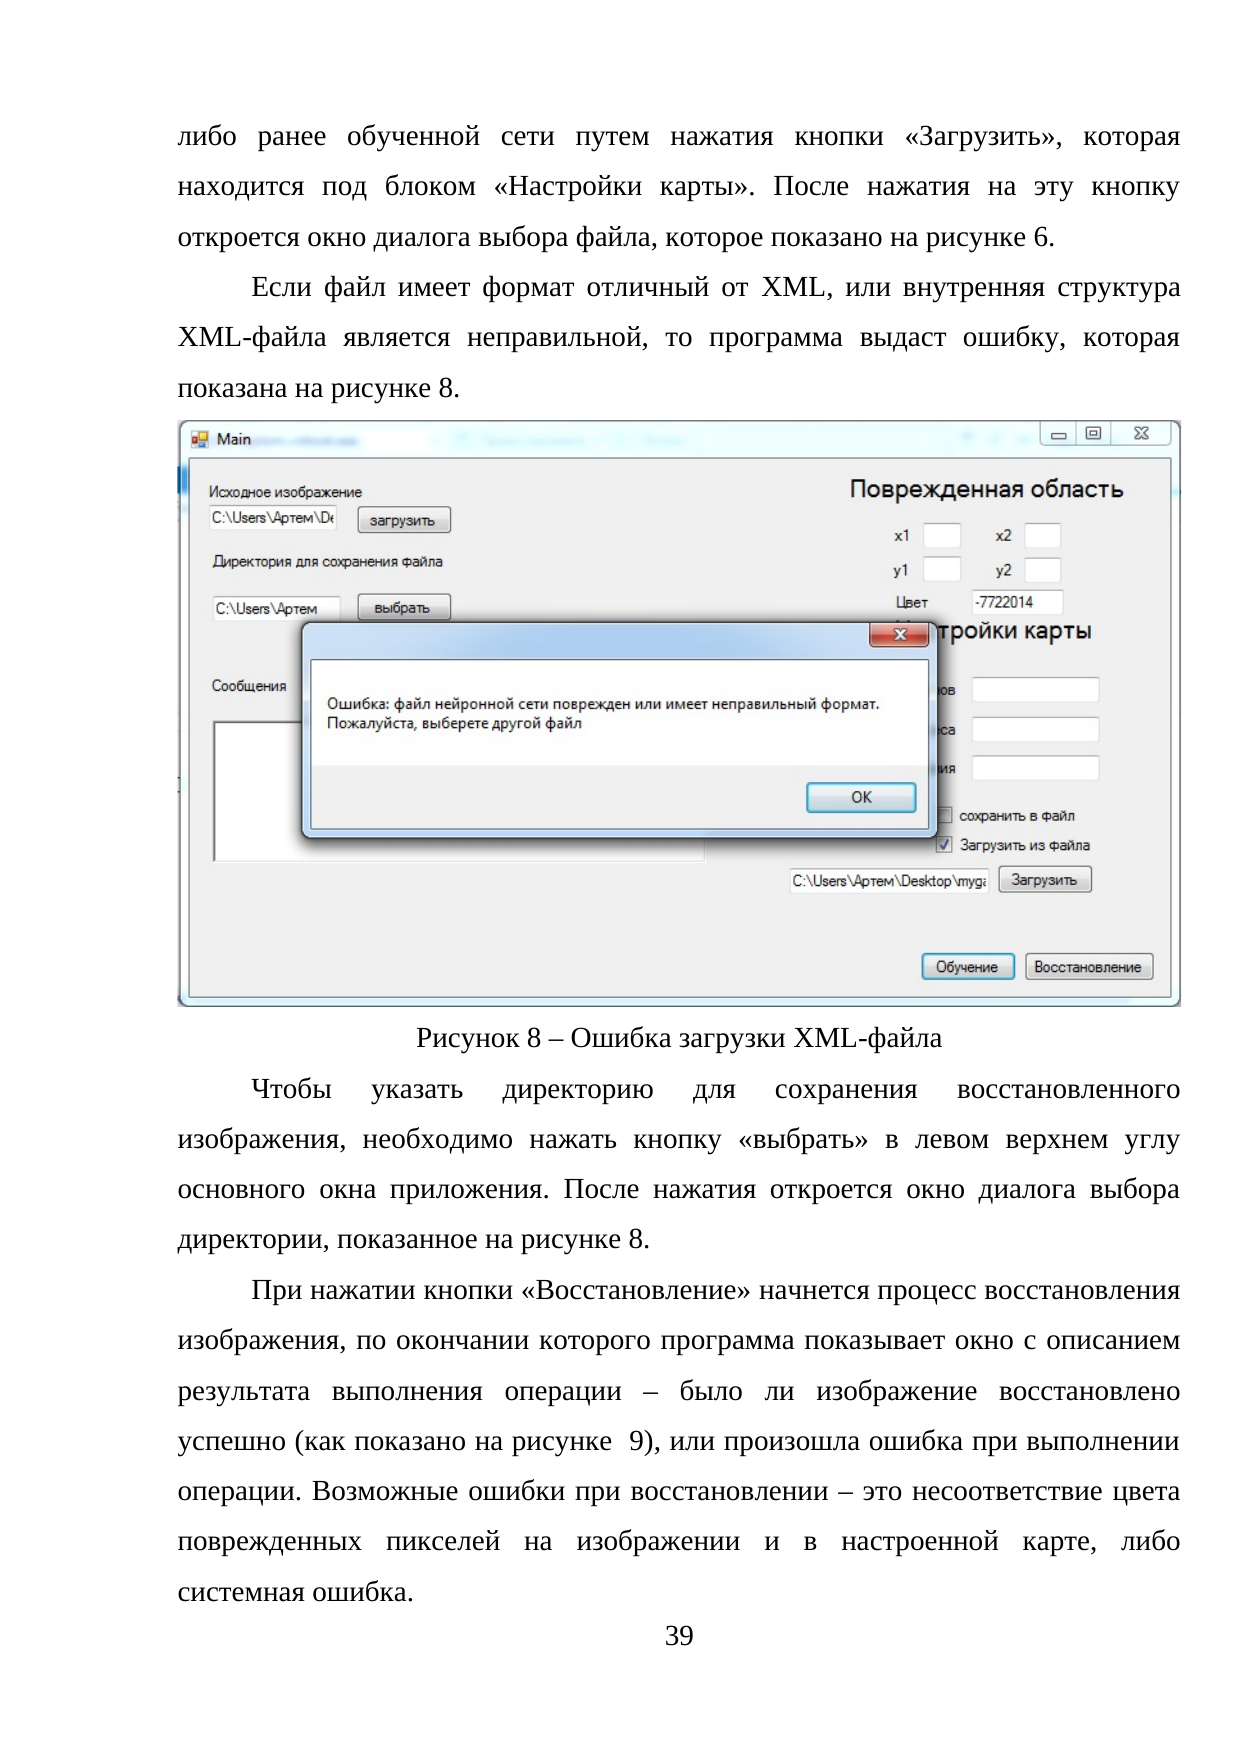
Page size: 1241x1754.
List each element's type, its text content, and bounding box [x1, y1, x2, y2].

picture [177, 420, 1182, 1007]
text Если файл имеет формат отличный от XML, или внутренняя структура XML-файла является неправильной, то программа выдаст ошибку, которая показана на рисунке 8. [177, 269, 1181, 403]
text При нажатии кнопки «Восстановление» начнется процесс восстановления изображения, по окончании которого программа показывает окно с описанием результата выполнения операции – было ли изображение восстановлено успешно (как показано на рисунке 9), или произошла ошибка при выполнении операции. Возможные ошибки при восстановлении – это несоответствие цвета поврежденных пикселей на изображении и в настроенной карте, либо системная ошибка. [177, 1272, 1181, 1607]
text Рисунок 8 – Ошибка загрузки XML-файла [177, 1020, 1181, 1054]
text Чтобы указать директорию для сохранения восстановленного изображения, необходимо нажать кнопку «выбрать» в левом верхнем углу основного окна приложения. После нажатия откроется окно диалога выбора директории, показанное на рисунке 8. [177, 1071, 1181, 1255]
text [177, 118, 1181, 252]
